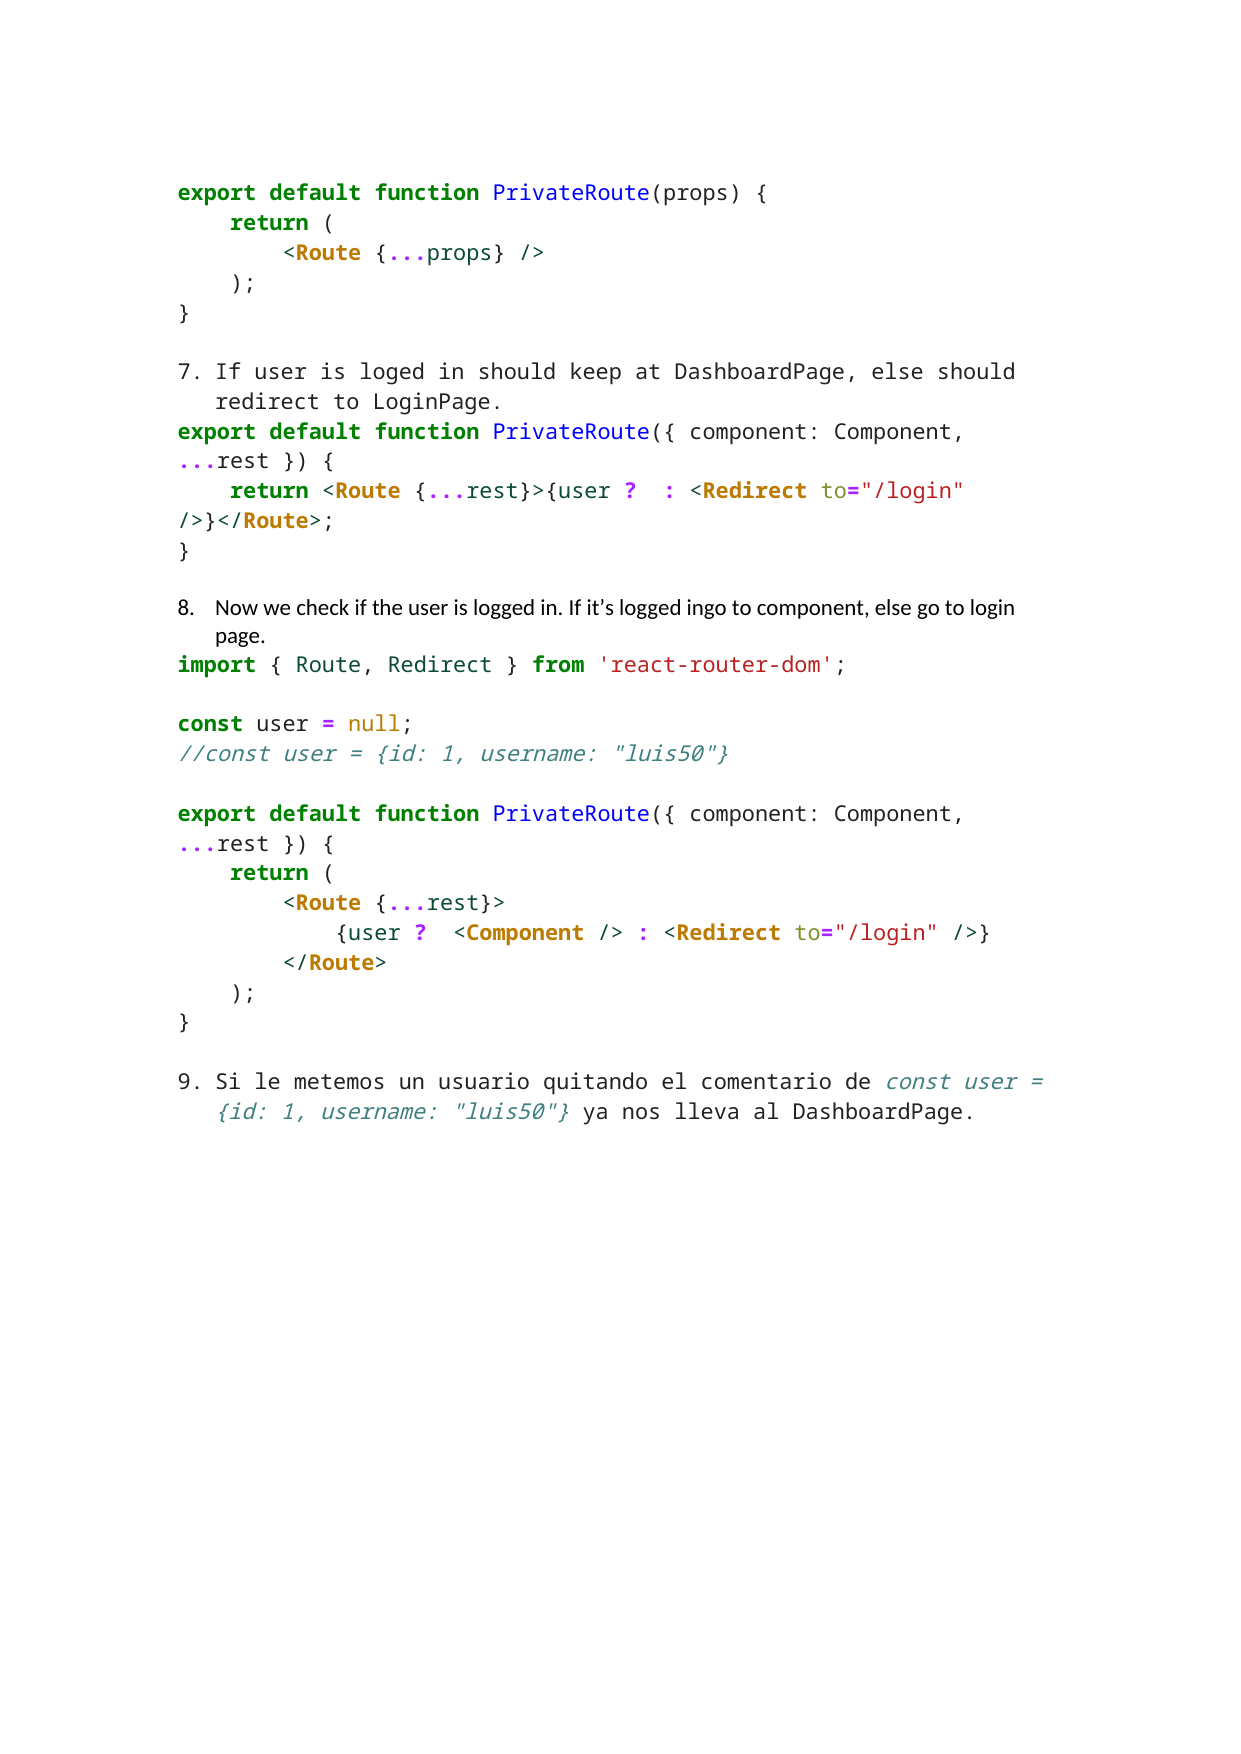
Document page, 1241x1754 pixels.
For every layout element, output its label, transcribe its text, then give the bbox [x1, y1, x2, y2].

text <Route {...props} /> [177, 237, 1063, 267]
text ); [177, 976, 1063, 1006]
text ); [177, 267, 1063, 297]
text export default function PrivateRoute({ component: Component, ...rest }) { [177, 798, 1063, 857]
text } [177, 535, 1063, 565]
text export default function PrivateRoute({ component: Component, ...rest }) { [177, 416, 1063, 475]
text const user = null; [177, 708, 1063, 738]
text } [177, 1006, 1063, 1036]
text //const user = {id: 1, username: "luis50"} [177, 738, 1063, 768]
text return ( [177, 207, 1063, 237]
text } [177, 297, 1063, 326]
list Si le metemos un usuario quitando el comentario de const user = {id: 1, username: "luis50"} ya nos lleva al DashboardPage. [177, 1066, 1063, 1125]
text {user ? <Component /> : <Redirect to="/login" />} [177, 917, 1063, 947]
text </Route> [177, 947, 1063, 976]
list Now we check if the user is logged in. If it’s logged ingo to component, else go to login page. [177, 593, 1063, 649]
text return <Route {...rest}>{user ? : <Redirect to="/login" />}</Route>; [177, 475, 1063, 535]
text <Route {...rest}> [177, 887, 1063, 917]
list If user is loged in should keep at DashboardPage, else should redirect to LoginPage. [177, 356, 1063, 416]
text export default function PrivateRoute(props) { [177, 177, 1063, 207]
text return ( [177, 857, 1063, 887]
text import { Route, Redirect } from 'react-router-dom'; [177, 649, 1063, 678]
